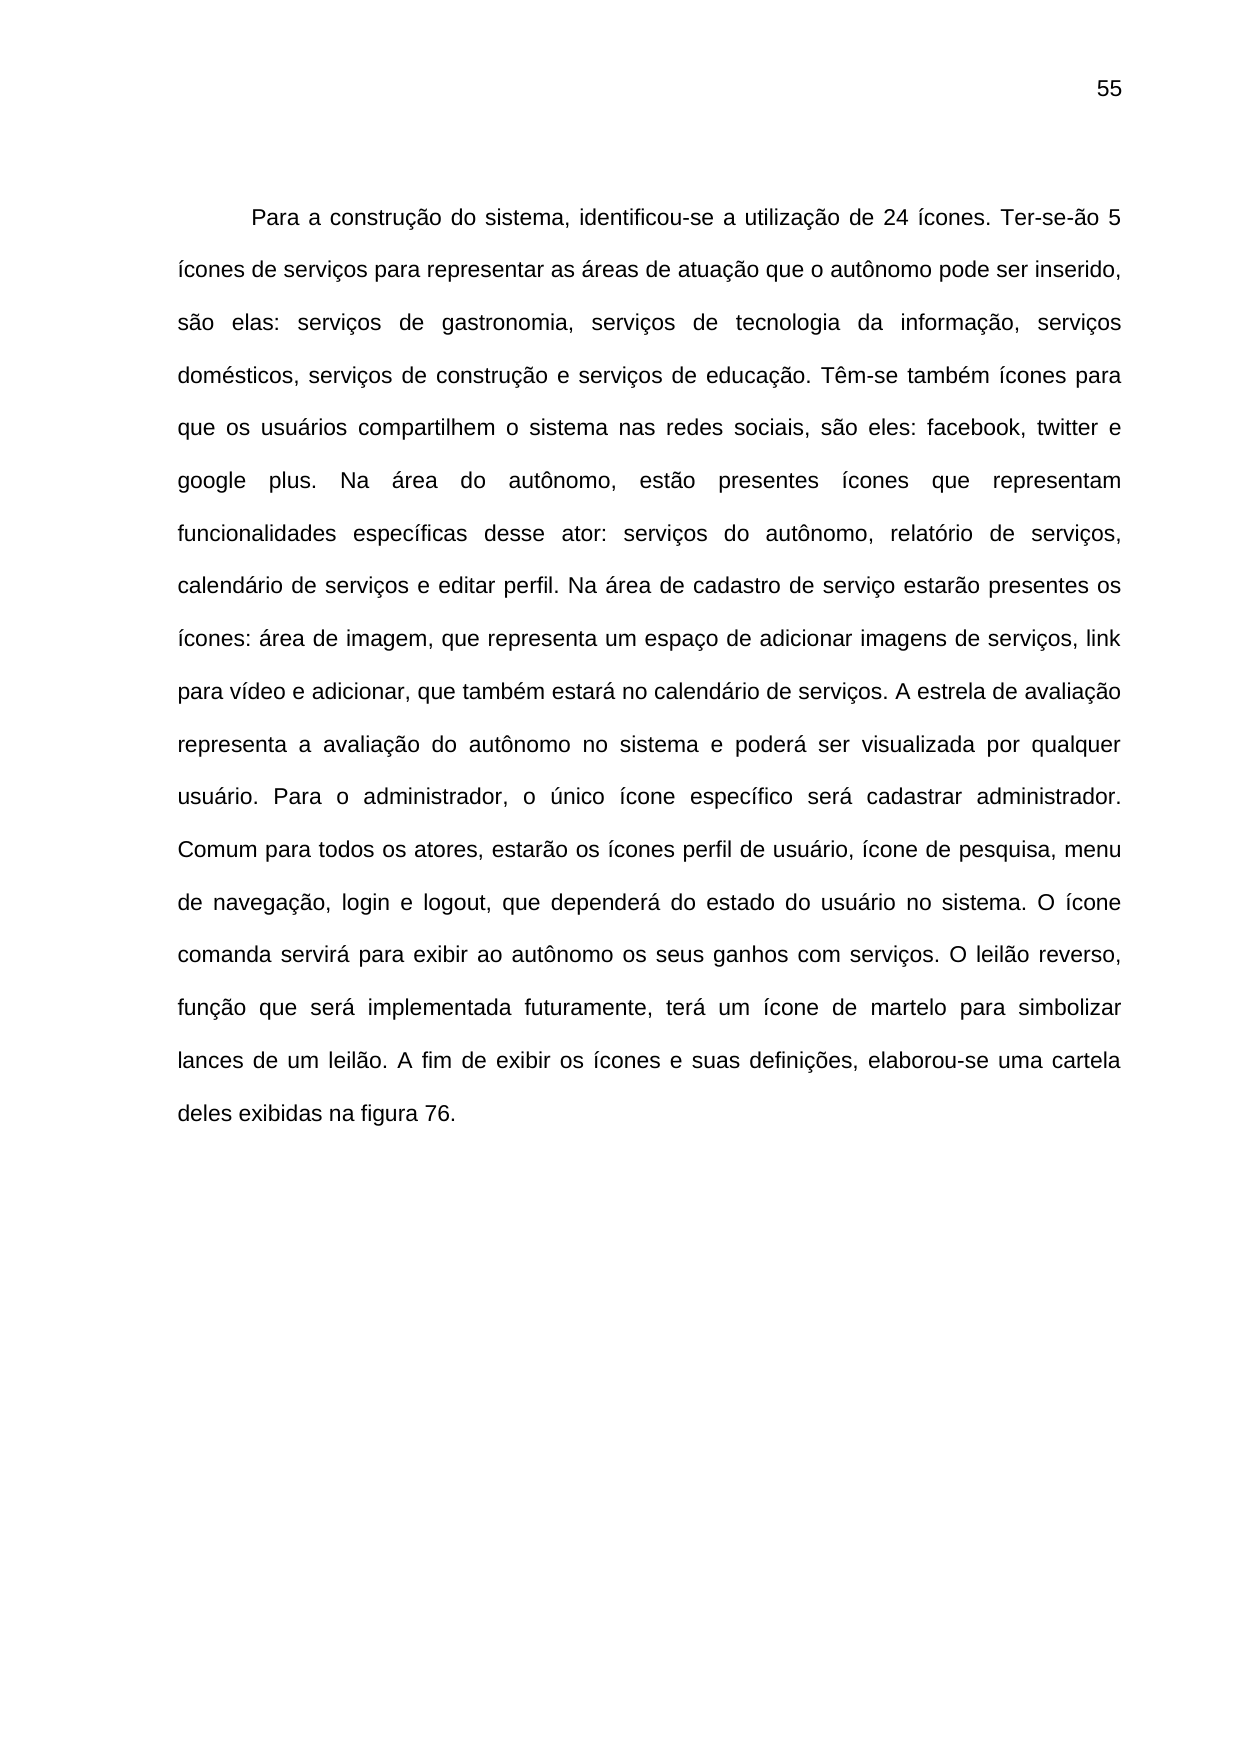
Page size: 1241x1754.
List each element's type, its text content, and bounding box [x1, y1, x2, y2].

text Para a construção do sistema, identificou-se a utilização de 24 ícones. Ter-se-ão 5 ícones de serviços para representar as áreas de atuação que o autônomo pode ser inserido, são elas: serviços de gastronomia, serviços de tecnologia da informação, serviços domésticos, serviços de construção e serviços de educação. Têm-se também ícones para que os usuários compartilhem o sistema nas redes sociais, são eles: facebook, twitter e google plus. Na área do autônomo, estão presentes ícones que representam funcionalidades específicas desse ator: serviços do autônomo, relatório de serviços, calendário de serviços e editar perfil. Na área de cadastro de serviço estarão presentes os ícones: área de imagem, que representa um espaço de adicionar imagens de serviços, link para vídeo e adicionar, que também estará no calendário de serviços. A estrela de avaliação representa a avaliação do autônomo no sistema e poderá ser visualizada por qualquer usuário. Para o administrador, o único ícone específico será cadastrar administrador. Comum para todos os atores, estarão os ícones perfil de usuário, ícone de pesquisa, menu de navegação, login e logout, que dependerá do estado do usuário no sistema. O ícone comanda servirá para exibir ao autônomo os seus ganhos com serviços. O leilão reverso, função que será implementada futuramente, terá um ícone de martelo para simbolizar lances de um leilão. A fim de exibir os ícones e suas definições, elaborou-se uma cartela deles exibidas na figura 76. [177, 203, 1122, 1126]
